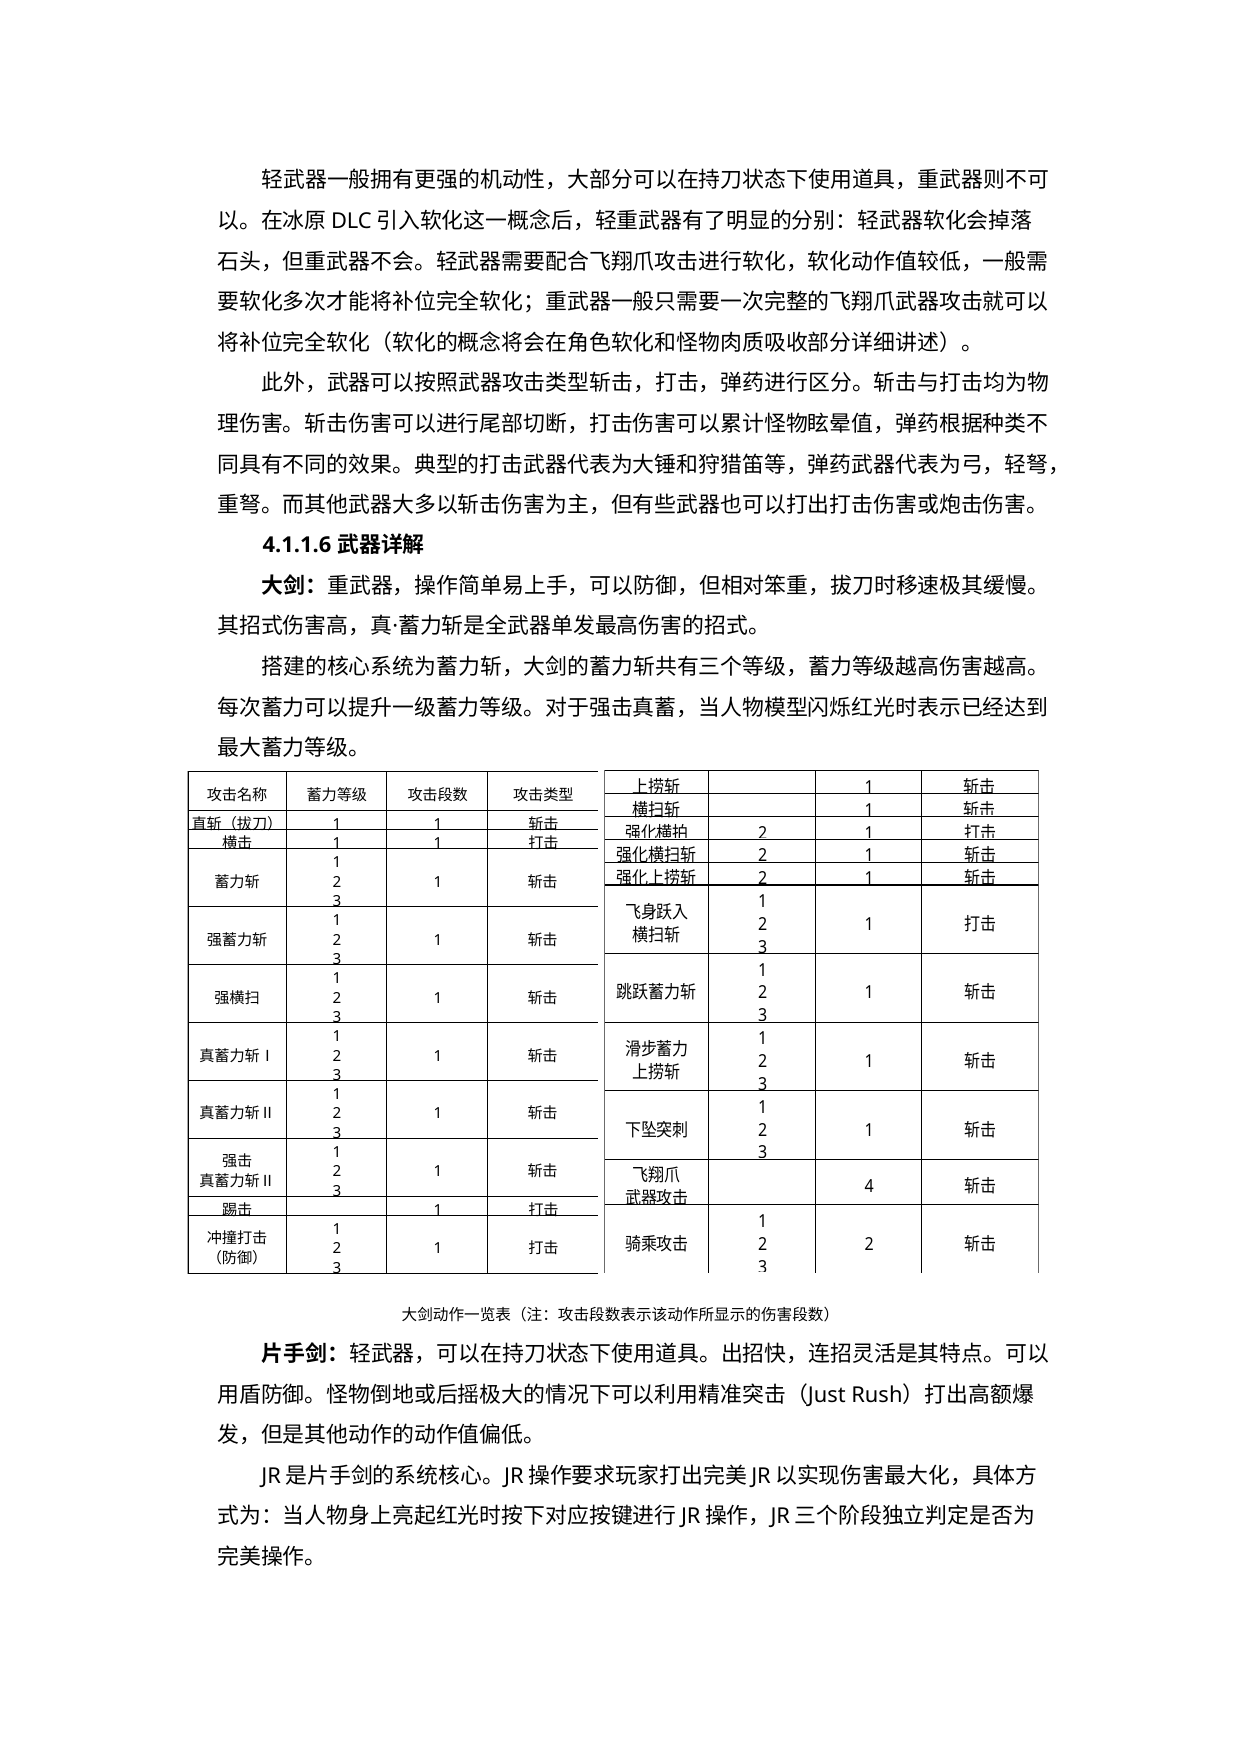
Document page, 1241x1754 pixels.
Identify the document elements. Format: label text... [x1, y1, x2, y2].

text 搭建的核心系统为蓄力斩，大剑的蓄力斩共有三个等级，蓄力等级越高伤害越高。每次蓄力可以提升一级蓄力等级。对于强击真蓄，当人物模型闪烁红光时表示已经达到最大蓄力等级。 [217, 649, 1053, 762]
text 片手剑：轻武器，可以在持刀状态下使用道具。出招快，连招灵活是其特点。可以用盾防御。怪物倒地或后摇极大的情况下可以利用精准突击（Just Rush）打出高额爆发，但是其他动作的动作值偏低。 [217, 1336, 1053, 1449]
text 大剑动作一览表（注：攻击段数表示该动作所显示的伤害段数） [187, 1298, 1053, 1330]
text 轻武器一般拥有更强的机动性，大部分可以在持刀状态下使用道具，重武器则不可以。在冰原DLC引入软化这一概念后，轻重武器有了明显的分别：轻武器软化会掉落石头，但重武器不会。轻武器需要配合飞翔爪攻击进行软化，软化动作值较低，一般需要软化多次才能将补位完全软化；重武器一般只需要一次完整的飞翔爪武器攻击就可以将补位完全软化（软化的概念将会在角色软化和怪物肉质吸收部分详细讲述）。 [217, 162, 1053, 357]
text JR是片手剑的系统核心。JR操作要求玩家打出完美JR以实现伤害最大化，具体方式为：当人物身上亮起红光时按下对应按键进行JR操作，JR三个阶段独立判定是否为完美操作。 [217, 1457, 1053, 1571]
text 大剑：重武器，操作简单易上手，可以防御，但相对笨重，拔刀时移速极其缓慢。其招式伤害高，真·蓄力斩是全武器单发最高伤害的招式。 [217, 568, 1053, 641]
text 4.1.1.6 武器详解 [262, 527, 1053, 560]
text 此外，武器可以按照武器攻击类型斩击，打击，弹药进行区分。斩击与打击均为物理伤害。斩击伤害可以进行尾部切断，打击伤害可以累计怪物眩晕值，弹药根据种类不同具有不同的效果。典型的打击武器代表为大锤和狩猎笛等，弹药武器代表为弓，轻弩，重弩。而其他武器大多以斩击伤害为主，但有些武器也可以打出打击伤害或炮击伤害。 [217, 365, 1053, 519]
